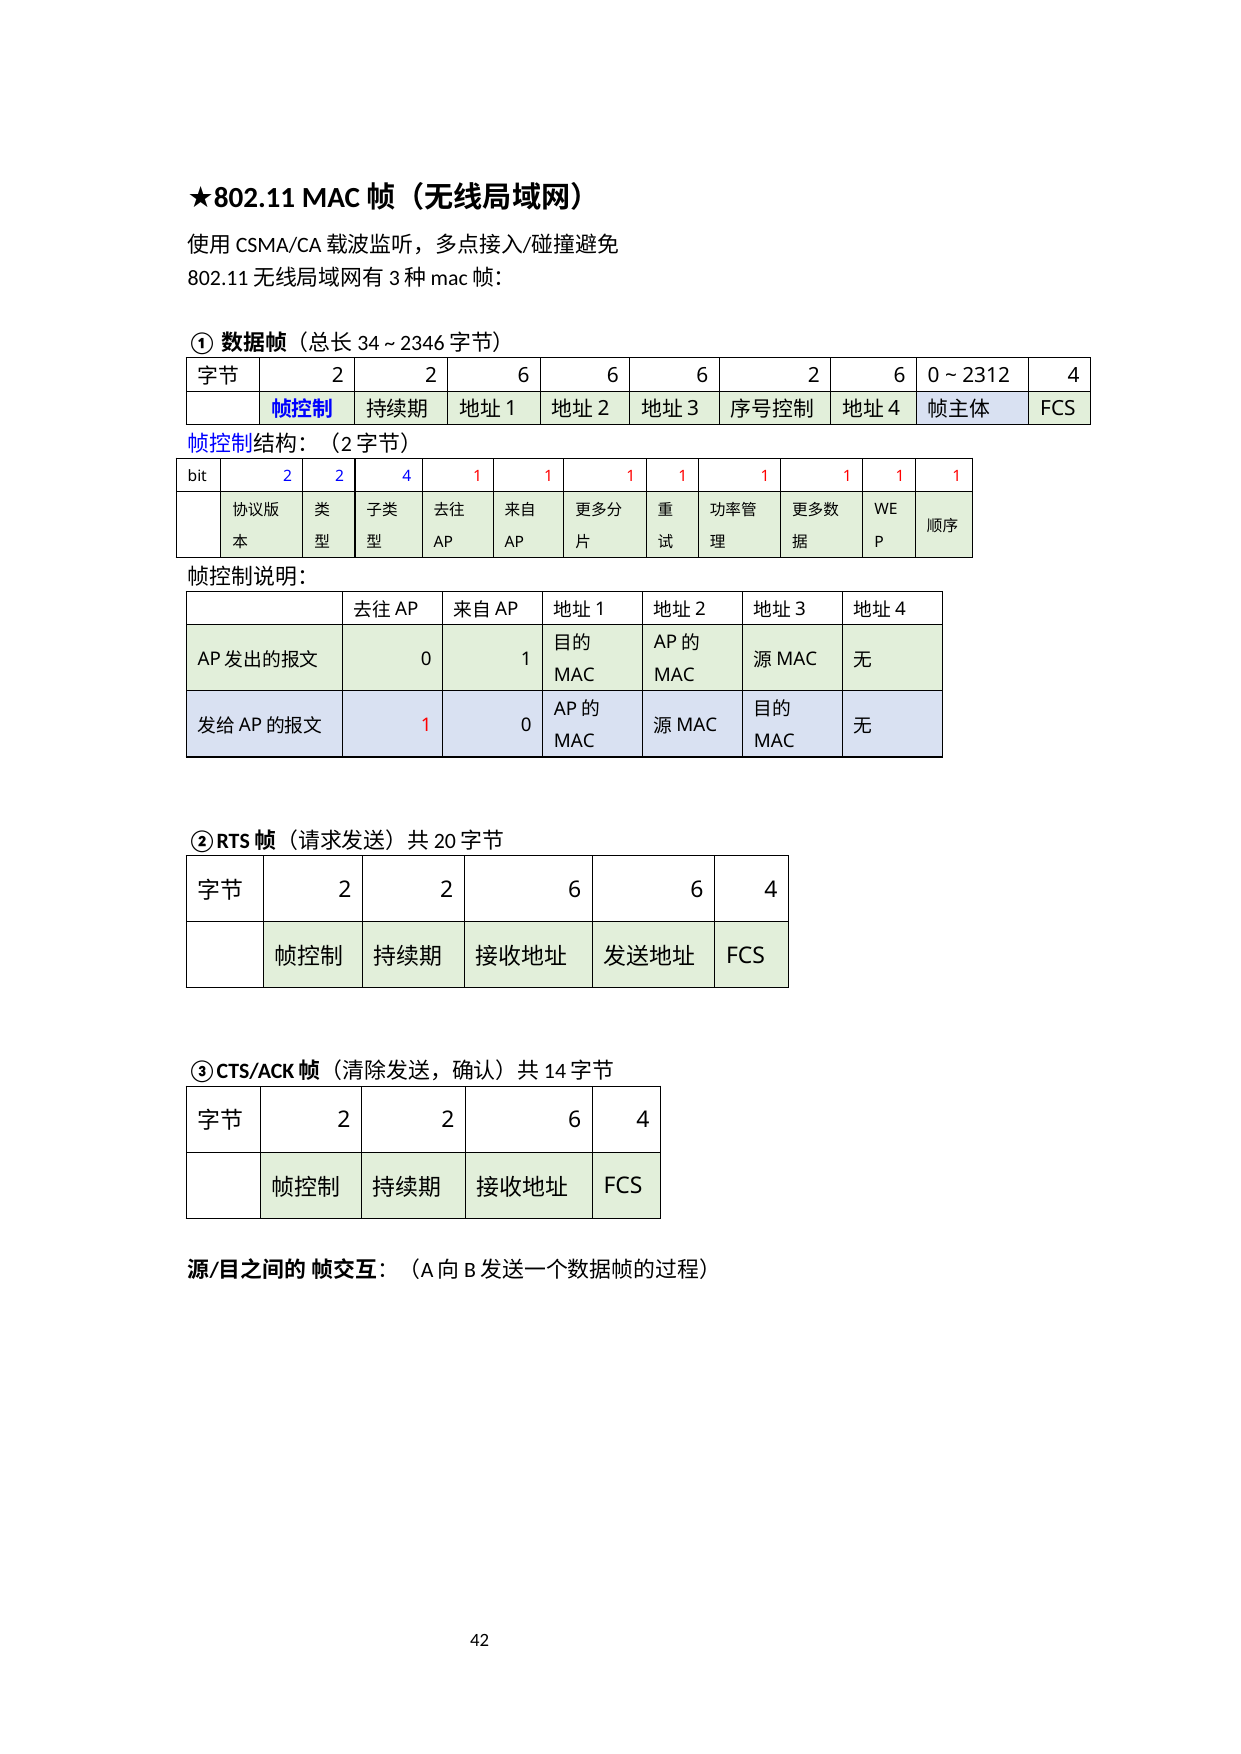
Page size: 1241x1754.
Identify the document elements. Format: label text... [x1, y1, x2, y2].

text 802.11无线局域网有3种mac帧： [187, 259, 1053, 292]
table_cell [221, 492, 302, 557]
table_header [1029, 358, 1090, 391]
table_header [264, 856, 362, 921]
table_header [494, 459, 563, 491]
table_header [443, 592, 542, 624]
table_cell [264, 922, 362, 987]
text 使用CSMA/CA载波监听，多点接入/碰撞避免 [187, 227, 1053, 259]
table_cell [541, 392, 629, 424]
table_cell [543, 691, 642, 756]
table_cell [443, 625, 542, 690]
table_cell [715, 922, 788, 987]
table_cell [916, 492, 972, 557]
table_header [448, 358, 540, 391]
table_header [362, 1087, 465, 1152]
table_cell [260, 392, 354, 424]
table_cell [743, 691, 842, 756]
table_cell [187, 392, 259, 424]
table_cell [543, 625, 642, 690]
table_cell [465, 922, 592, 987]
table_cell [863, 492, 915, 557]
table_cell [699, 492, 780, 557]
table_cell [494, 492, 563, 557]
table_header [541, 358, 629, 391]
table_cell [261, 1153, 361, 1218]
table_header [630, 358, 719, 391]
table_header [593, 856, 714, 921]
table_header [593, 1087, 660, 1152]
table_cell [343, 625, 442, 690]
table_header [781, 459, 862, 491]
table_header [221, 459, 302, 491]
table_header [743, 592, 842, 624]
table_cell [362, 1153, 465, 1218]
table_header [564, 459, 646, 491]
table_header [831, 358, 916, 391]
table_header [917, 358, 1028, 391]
text ★802.11 MAC帧（无线局域网） [187, 162, 1053, 227]
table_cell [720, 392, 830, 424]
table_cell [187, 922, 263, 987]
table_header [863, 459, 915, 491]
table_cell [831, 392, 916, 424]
text 源/目之间的 帧交互：（A向B发送一个数据帧的过程） [187, 1251, 1053, 1284]
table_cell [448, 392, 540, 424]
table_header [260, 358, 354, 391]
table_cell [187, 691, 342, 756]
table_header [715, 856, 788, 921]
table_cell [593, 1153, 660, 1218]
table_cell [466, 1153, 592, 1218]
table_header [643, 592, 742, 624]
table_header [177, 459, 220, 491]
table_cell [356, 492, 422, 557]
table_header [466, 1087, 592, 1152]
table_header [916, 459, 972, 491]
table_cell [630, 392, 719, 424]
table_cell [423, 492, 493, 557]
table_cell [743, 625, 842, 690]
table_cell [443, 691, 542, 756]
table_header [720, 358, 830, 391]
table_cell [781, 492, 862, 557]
text ②RTS帧（请求发送）共20字节 [187, 822, 1053, 855]
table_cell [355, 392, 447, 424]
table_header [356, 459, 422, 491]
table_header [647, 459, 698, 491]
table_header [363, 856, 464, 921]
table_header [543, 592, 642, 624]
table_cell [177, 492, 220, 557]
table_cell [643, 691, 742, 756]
text ③CTS/ACK帧（清除发送，确认）共14字节 [187, 1053, 1053, 1086]
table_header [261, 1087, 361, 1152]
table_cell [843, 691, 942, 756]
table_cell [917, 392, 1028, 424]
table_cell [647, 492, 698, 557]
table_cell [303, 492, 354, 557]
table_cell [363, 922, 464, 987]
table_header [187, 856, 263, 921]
text ①数据帧（总长 34 ~ 2346字节） [187, 324, 1053, 357]
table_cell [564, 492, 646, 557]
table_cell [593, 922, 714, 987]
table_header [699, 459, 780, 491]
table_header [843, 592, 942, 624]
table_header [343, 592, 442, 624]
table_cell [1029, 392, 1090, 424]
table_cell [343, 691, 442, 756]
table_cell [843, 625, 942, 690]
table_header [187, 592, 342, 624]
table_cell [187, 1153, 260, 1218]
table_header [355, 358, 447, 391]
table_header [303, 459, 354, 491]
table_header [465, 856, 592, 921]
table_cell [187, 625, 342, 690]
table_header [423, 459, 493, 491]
text 帧控制结构：（2字节） [187, 425, 1053, 458]
text 帧控制说明： [187, 558, 1053, 591]
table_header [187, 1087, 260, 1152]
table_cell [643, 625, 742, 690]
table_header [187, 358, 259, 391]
